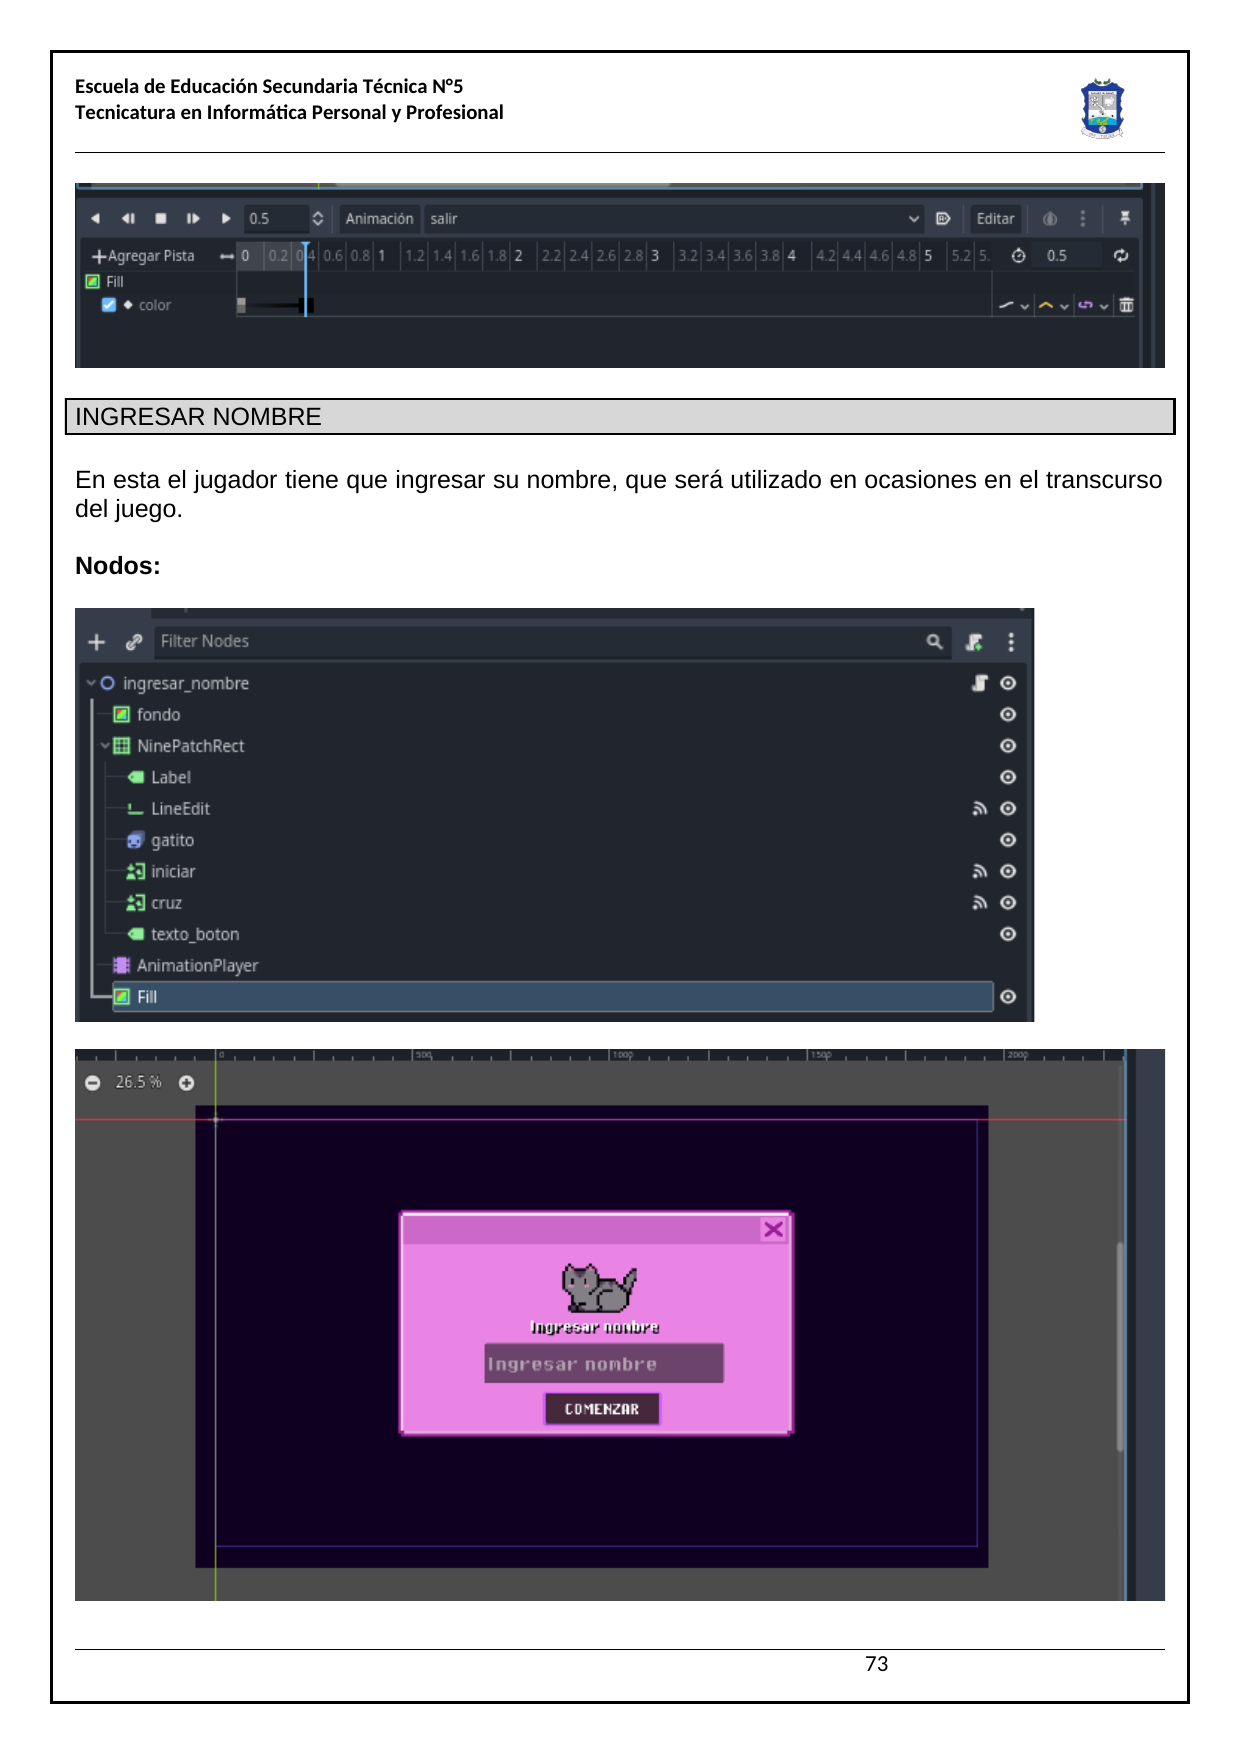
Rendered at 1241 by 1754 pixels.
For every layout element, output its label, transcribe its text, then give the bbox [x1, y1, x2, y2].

picture [75, 608, 1035, 1022]
picture [75, 183, 1165, 368]
picture [75, 1049, 1166, 1601]
list En esta el jugador tiene que ingresar su nombre, que será utilizado en ocasiones en el transcurso del juego. [75, 465, 1165, 522]
list INGRESAR NOMBRE [67, 400, 1173, 433]
list Nodos: [75, 551, 1165, 580]
picture [1077, 77, 1128, 139]
